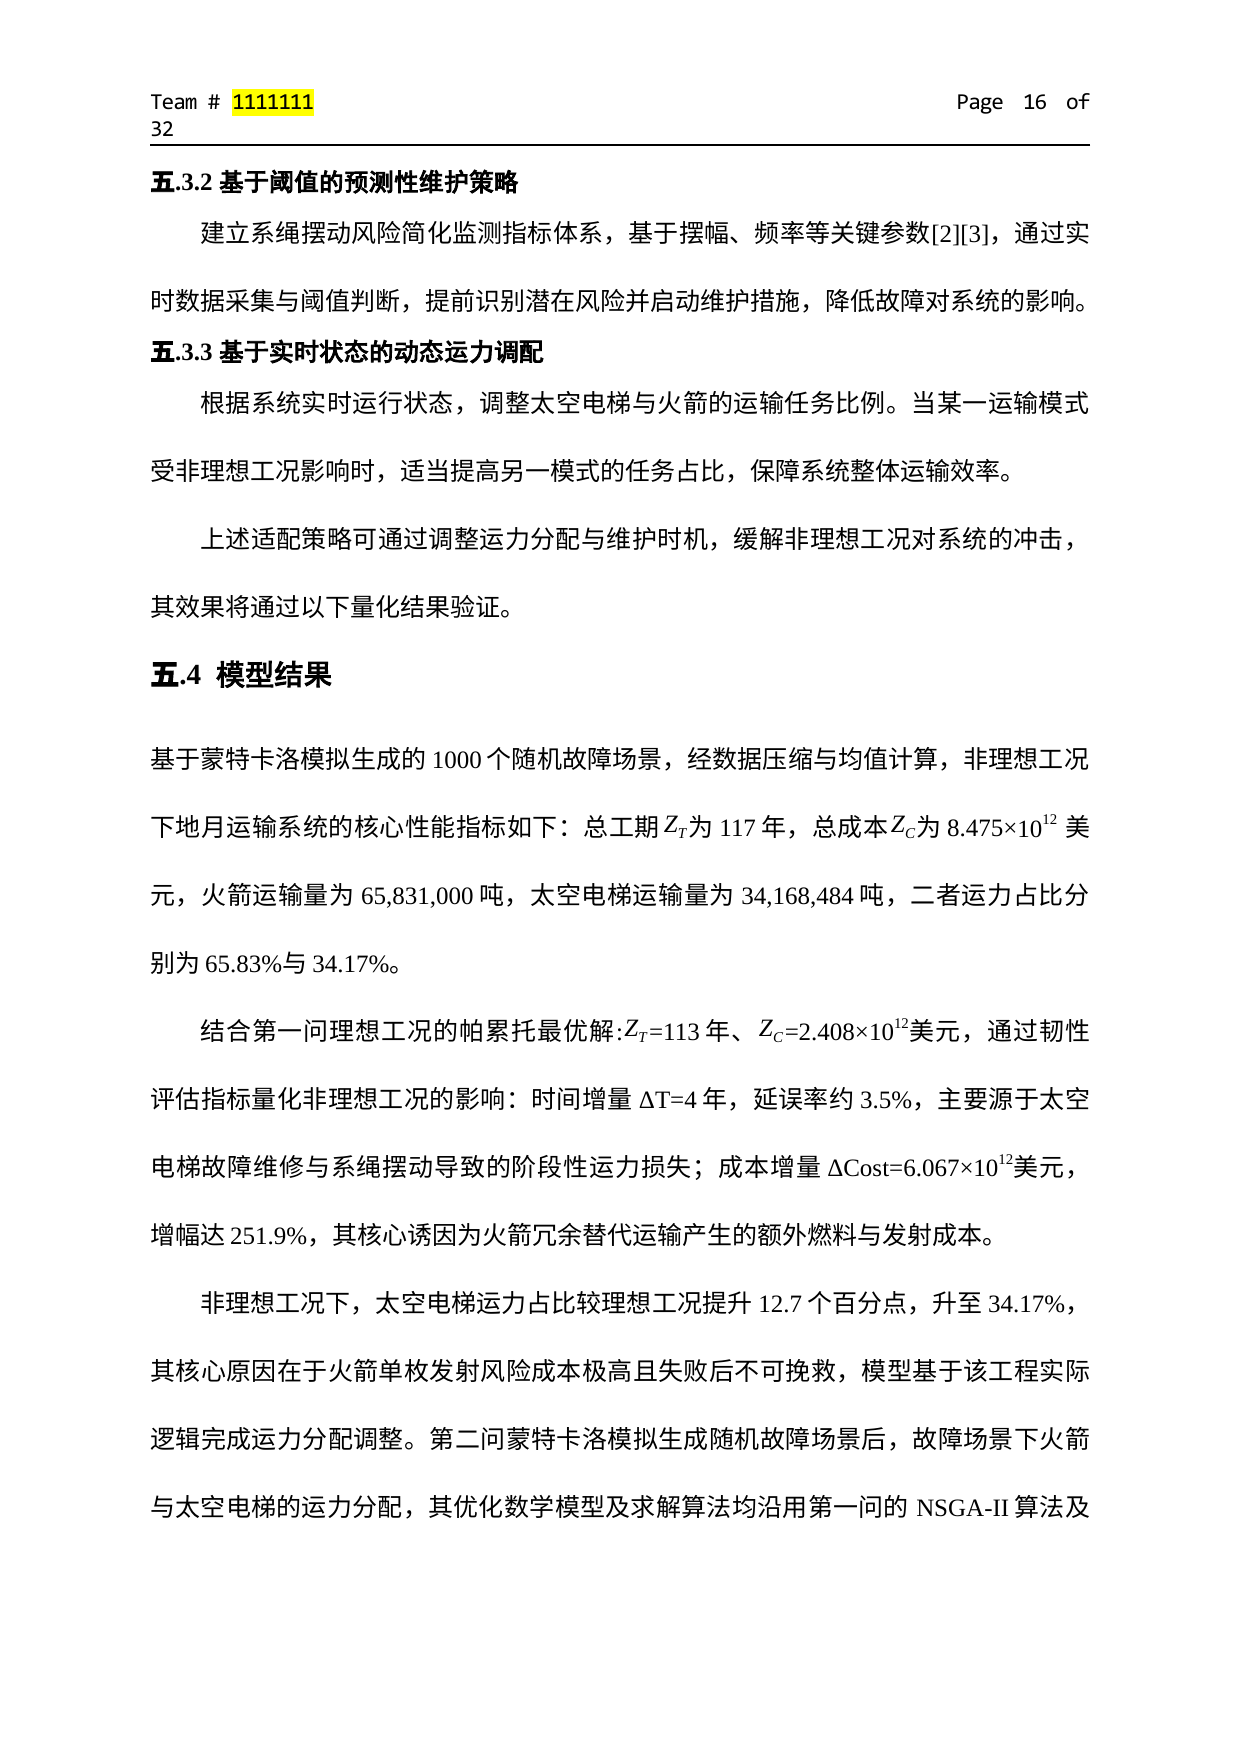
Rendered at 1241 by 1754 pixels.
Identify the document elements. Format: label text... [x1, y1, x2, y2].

text 结合第一问理想工况的帕累托最优解:​=113年、​=2.408×美元，通过韧性评估指标量化非理想工况的影响：时间增量ΔT=4年，延误率约3.5%，主要源于太空电梯故障维修与系绳摆动导致的阶段性运力损失；成本增量ΔCost=6.067×美元，增幅达251.9%，其核心诱因为火箭冗余替代运输产生的额外燃料与发射成本。 [150, 996, 1090, 1267]
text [150, 1267, 1090, 1539]
text 上述适配策略可通过调整运力分配与维护时机，缓解非理想工况对系统的冲击，其效果将通过以下量化结果验证。 [150, 503, 1090, 639]
subtitle 模型结果 [150, 639, 1090, 707]
text 建立系绳摆动风险简化监测指标体系，基于摆幅、频率等关键参数[2][3]，通过实时数据采集与阈值判断，提前识别潜在风险并启动维护措施，降低故障对系统的影响。 [150, 198, 1090, 334]
text 基于蒙特卡洛模拟生成的1000个随机故障场景，经数据压缩与均值计算，非理想工况下地月运输系统的核心性能指标如下：总工期为117年，总成本为8.475× 美元，火箭运输量为65,831,000吨，太空电梯运输量为34,168,484吨，二者运力占比分别为65.83%与34.17%。 [150, 724, 1090, 996]
text 根据系统实时运行状态，调整太空电梯与火箭的运输任务比例。当某一运输模式受非理想工况影响时，适当提高另一模式的任务占比，保障系统整体运输效率。 [150, 368, 1090, 503]
subtitle 基于阈值的预测性维护策略 [150, 164, 1090, 198]
subtitle 基于实时状态的动态运力调配 [150, 334, 1090, 368]
